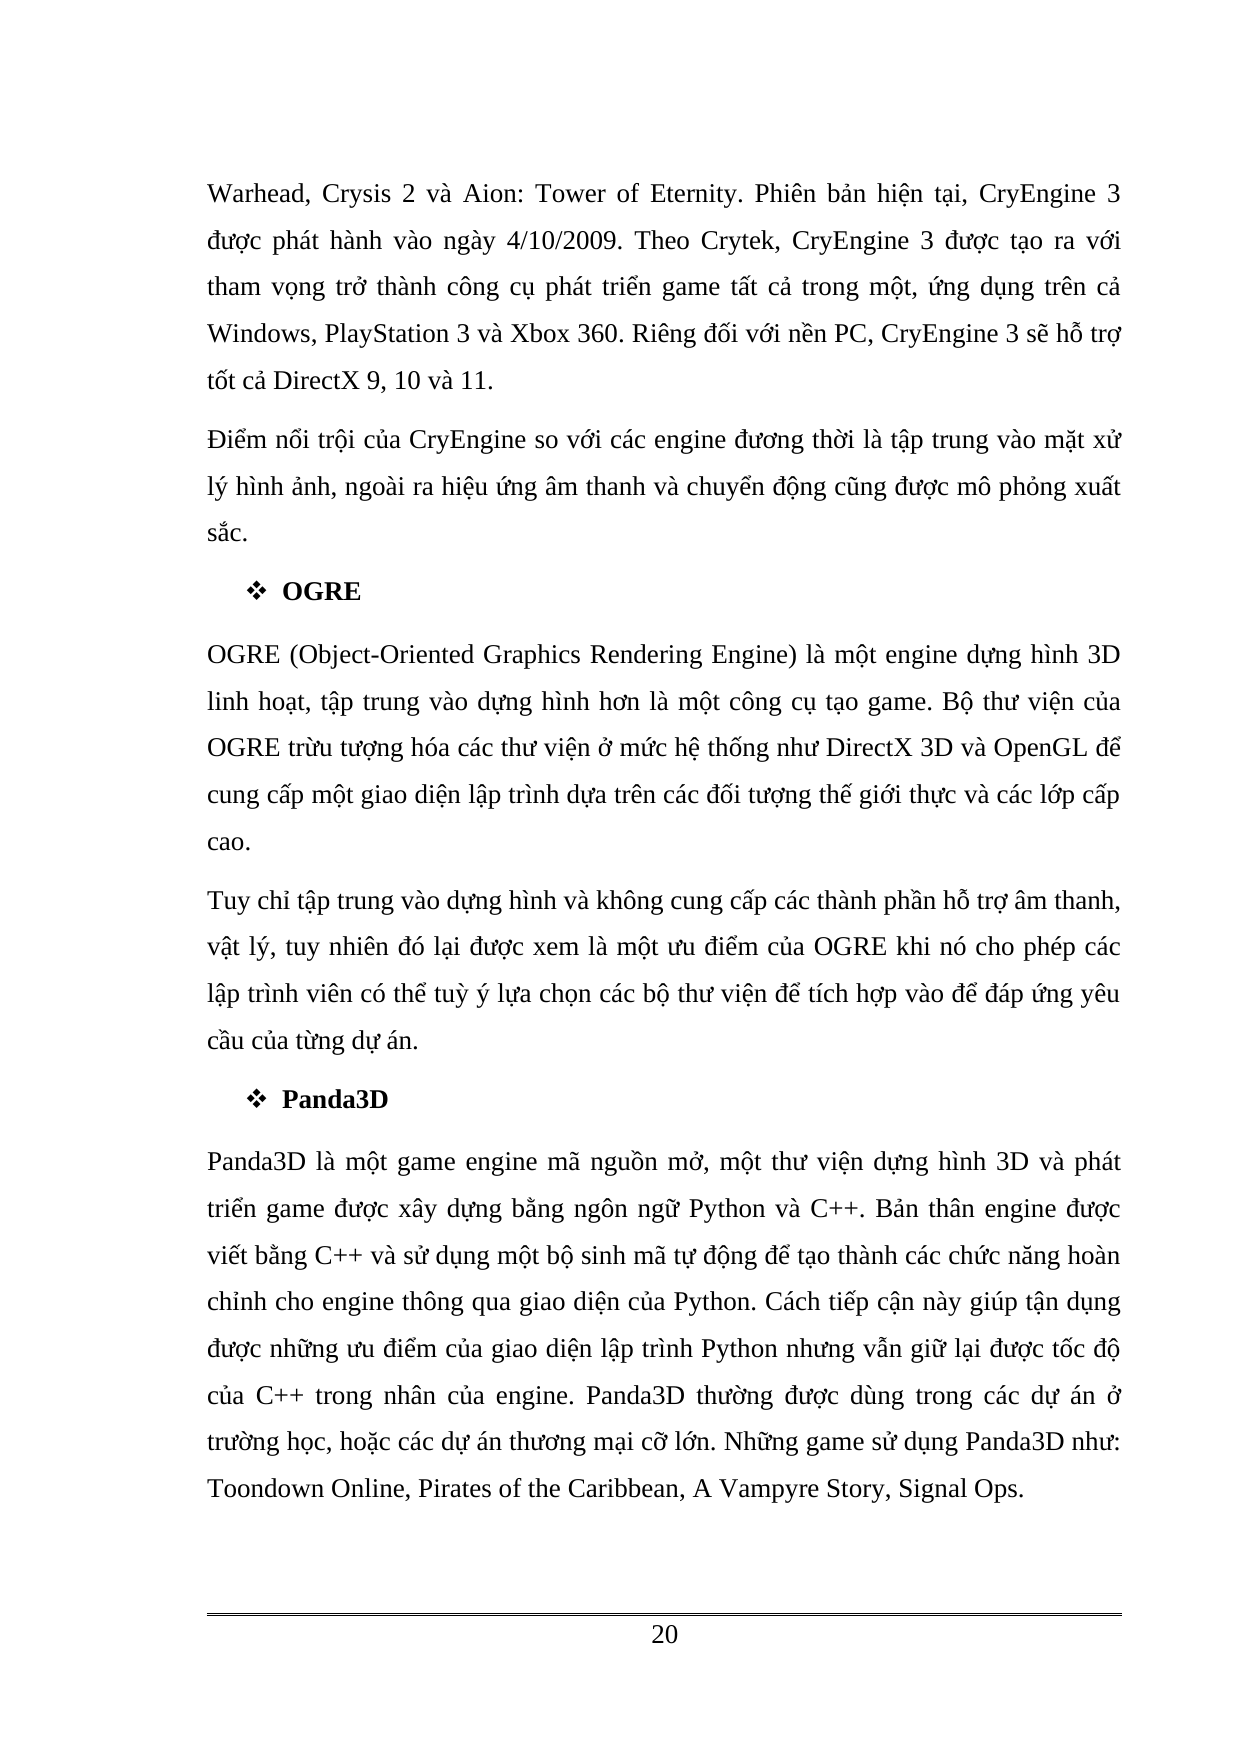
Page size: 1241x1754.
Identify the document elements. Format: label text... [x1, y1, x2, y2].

text Điểm nổi trội của CryEngine so với các engine đương thời là tập trung vào mặt xử lý hình ảnh, ngoài ra hiệu ứng âm thanh và chuyển động cũng được mô phỏng xuất sắc. [207, 423, 1122, 547]
text Tuy chỉ tập trung vào dựng hình và không cung cấp các thành phần hỗ trợ âm thanh, vật lý, tuy nhiên đó lại được xem là một ưu điểm của OGRE khi nó cho phép các lập trình viên có thể tuỳ ý lựa chọn các bộ thư viện để tích hợp vào để đáp ứng yêu cầu của từng dự án. [207, 884, 1122, 1055]
list OGRE [244, 576, 1122, 607]
text OGRE (Object-Oriented Graphics Rendering Engine) là một engine dựng hình 3D linh hoạt, tập trung vào dựng hình hơn là một công cụ tạo game. Bộ thư viện của OGRE trừu tượng hóa các thư viện ở mức hệ thống như DirectX 3D và OpenGL để cung cấp một giao diện lập trình dựa trên các đối tượng thế giới thực và các lớp cấp cao. [207, 638, 1122, 856]
text Panda3D là một game engine mã nguồn mở, một thư viện dựng hình 3D và phát triển game được xây dựng bằng ngôn ngữ Python và C++. Bản thân engine được viết bằng C++ và sử dụng một bộ sinh mã tự động để tạo thành các chức năng hoàn chỉnh cho engine thông qua giao diện của Python. Cách tiếp cận này giúp tận dụng được những ưu điểm của giao diện lập trình Python nhưng vẫn giữ lại được tốc độ của C++ trong nhân của engine. Panda3D thường được dùng trong các dự án ở trường học, hoặc các dự án thương mại cỡ lớn. Những game sử dụng Panda3D như: Toondown Online, Pirates of the Caribbean, A Vampyre Story, Signal Ops. [207, 1146, 1122, 1503]
list Panda3D [244, 1083, 1122, 1114]
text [207, 177, 1122, 395]
